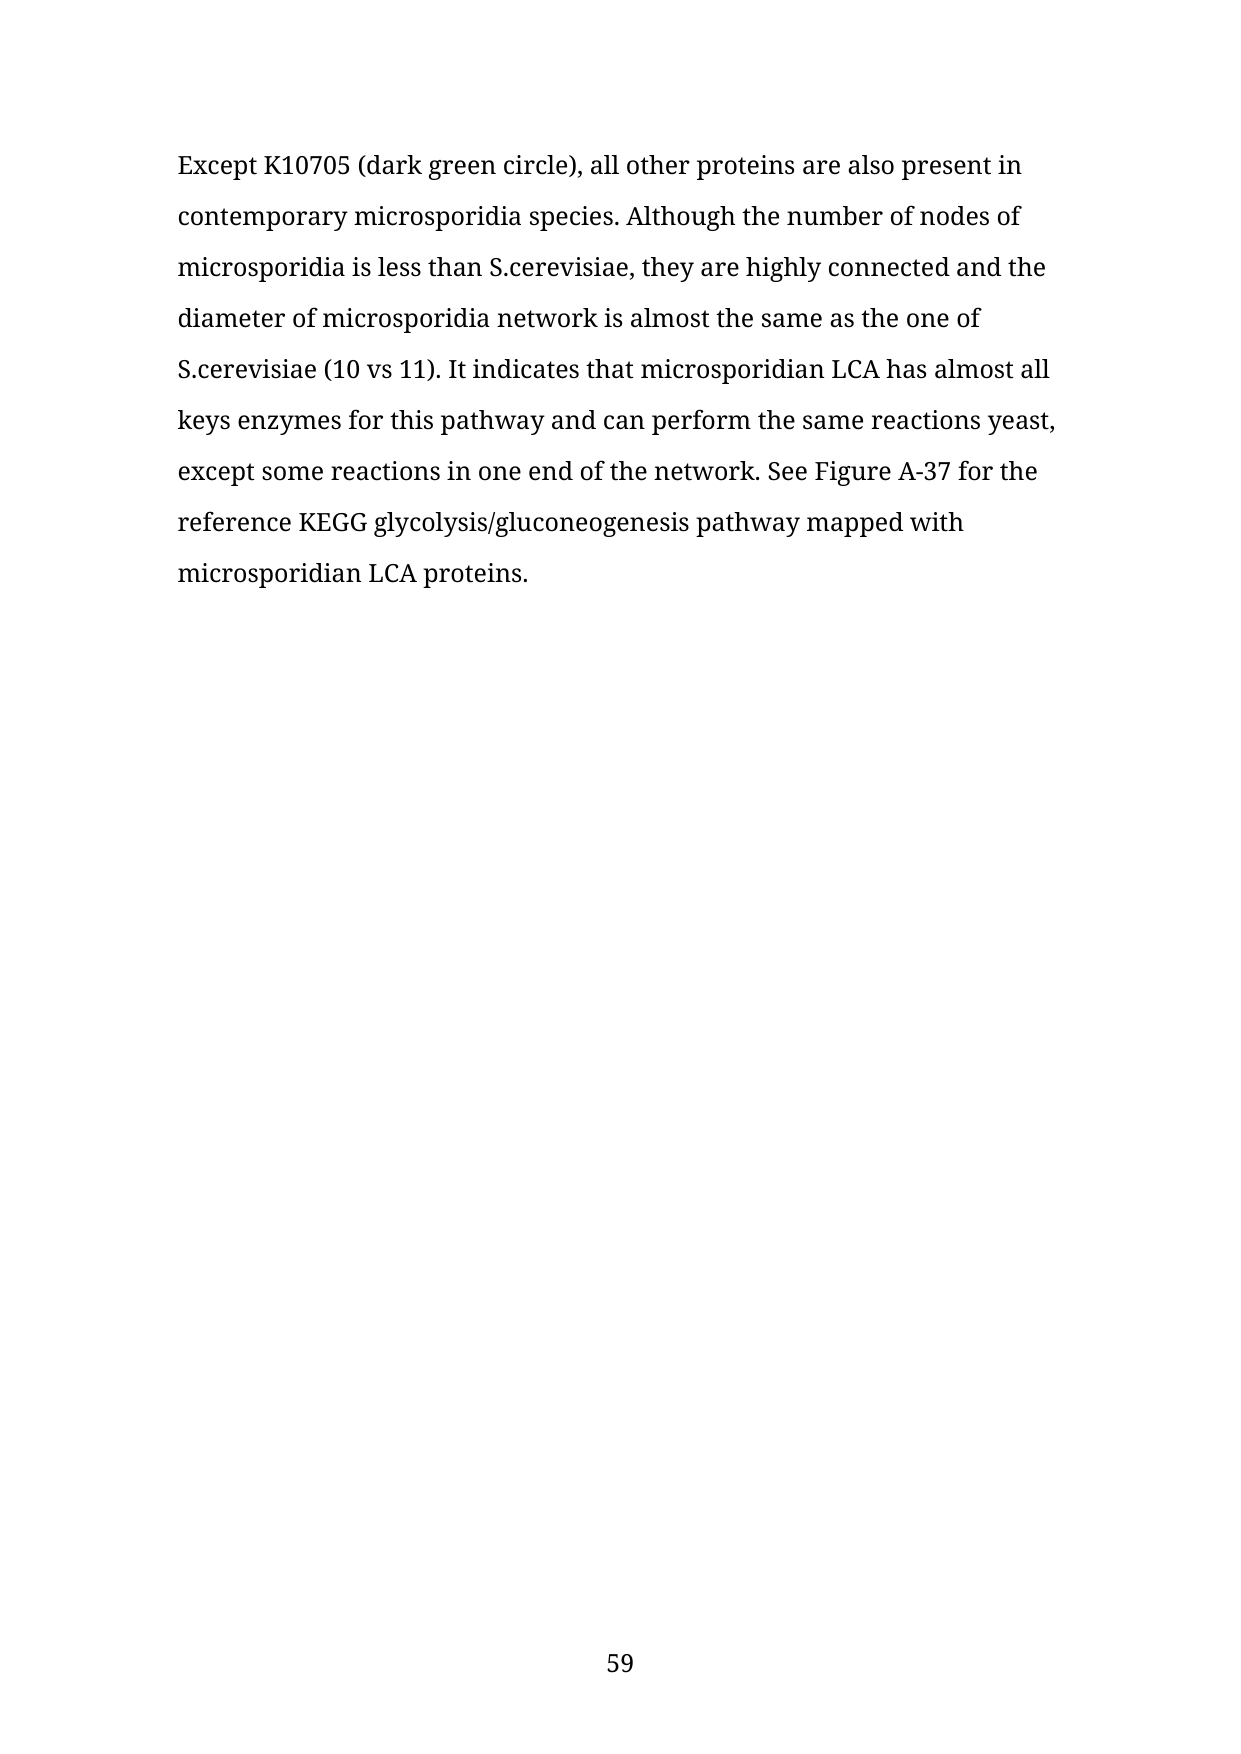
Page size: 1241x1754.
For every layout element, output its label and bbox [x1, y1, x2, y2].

text [177, 148, 1063, 590]
